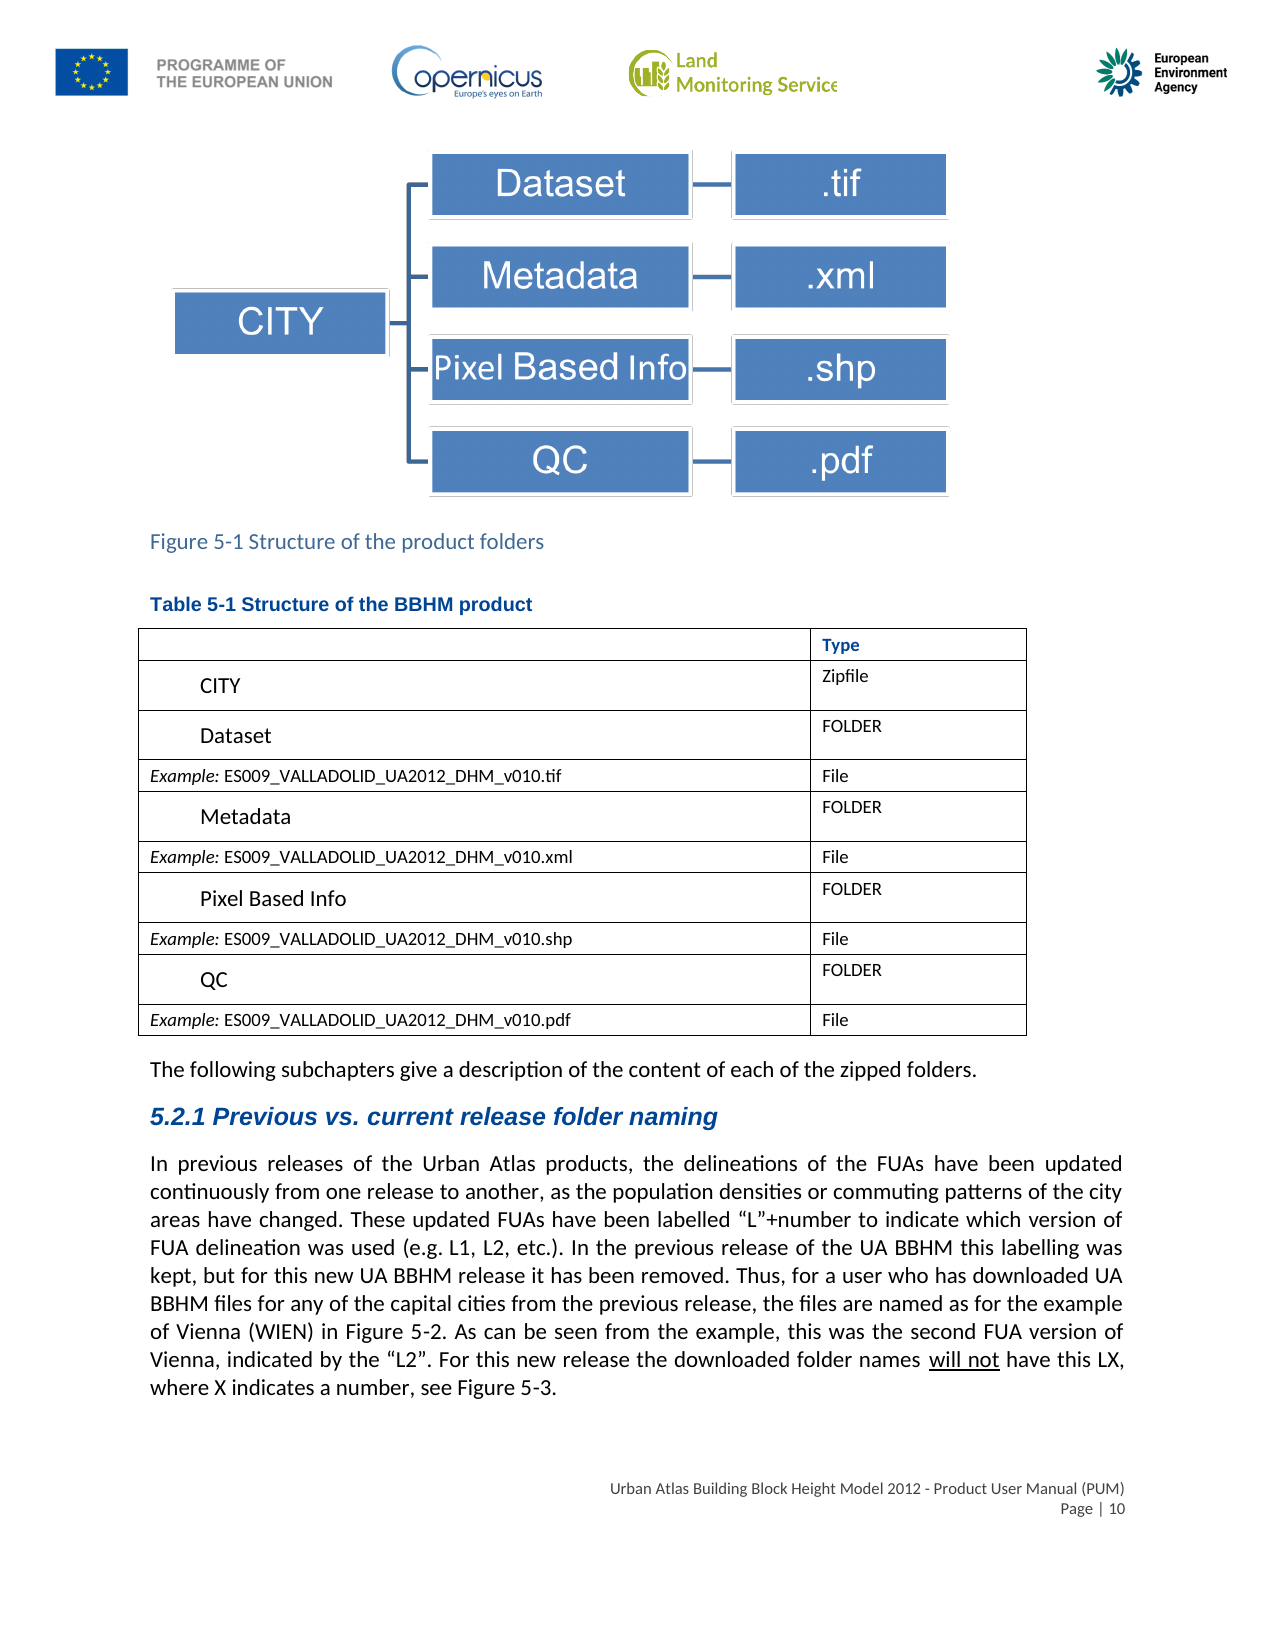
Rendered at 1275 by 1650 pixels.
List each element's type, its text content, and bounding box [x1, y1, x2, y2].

text In previous releases of the Urban Atlas products, the delineations of the FUAs have been updated continuously from one release to another, as the population densities or commuting patterns of the city areas have changed. These updated FUAs have been labelled “L”+number to indicate which version of FUA delineation was used (e.g. L1, L2, etc.). In the previous release of the UA BBHM this labelling was kept, but for this new UA BBHM release it has been removed. Thus, for a user who has downloaded UA BBHM files for any of the capital cities from the previous release, the files are named as for the example of Vienna (WIEN) in Figure 5‑2. As can be seen from the example, this was the second FUA version of Vienna, indicated by the “L2”. For this new release the downloaded folder names will not have this LX, where X indicates a number, see Figure 5‑3. [150, 1149, 1125, 1401]
table_cell Dataset [139, 711, 810, 759]
picture [1094, 46, 1228, 97]
table_cell FOLDER [811, 792, 1026, 841]
picture [29, 21, 351, 124]
table_cell File [811, 1005, 1026, 1035]
table_cell FOLDER [811, 873, 1026, 922]
picture [628, 50, 837, 97]
table_header Type [811, 629, 1026, 659]
table_cell FOLDER [811, 711, 1026, 759]
subtitle 5.2.1 Previous vs. current release folder naming [150, 1101, 1125, 1130]
text Table 5‑1 Structure of the BBHM product [150, 593, 1125, 616]
text Figure 5‑1 Structure of the product folders [150, 527, 1125, 555]
table_cell CITY [139, 661, 810, 709]
table_cell File [811, 760, 1026, 791]
table_cell Example: ES009_VALLADOLID_UA2012_DHM_v010.pdf [139, 1005, 810, 1035]
table_cell Zipfile [811, 661, 1026, 709]
table_cell Example: ES009_VALLADOLID_UA2012_DHM_v010.tif [139, 760, 810, 791]
table_cell FOLDER [811, 955, 1026, 1003]
table_cell QC [139, 955, 810, 1003]
table_cell File [811, 923, 1026, 953]
table_cell File [811, 842, 1026, 872]
table_cell Example: ES009_VALLADOLID_UA2012_DHM_v010.shp [139, 923, 810, 953]
text The following subchapters give a description of the content of each of the zipped folders. [150, 1055, 1125, 1083]
table_cell Pixel Based Info [139, 873, 810, 922]
picture [168, 150, 952, 503]
table_cell Example: ES009_VALLADOLID_UA2012_DHM_v010.xml [139, 842, 810, 872]
picture [371, 15, 560, 130]
table_cell Metadata [139, 792, 810, 841]
table_header [139, 629, 810, 659]
